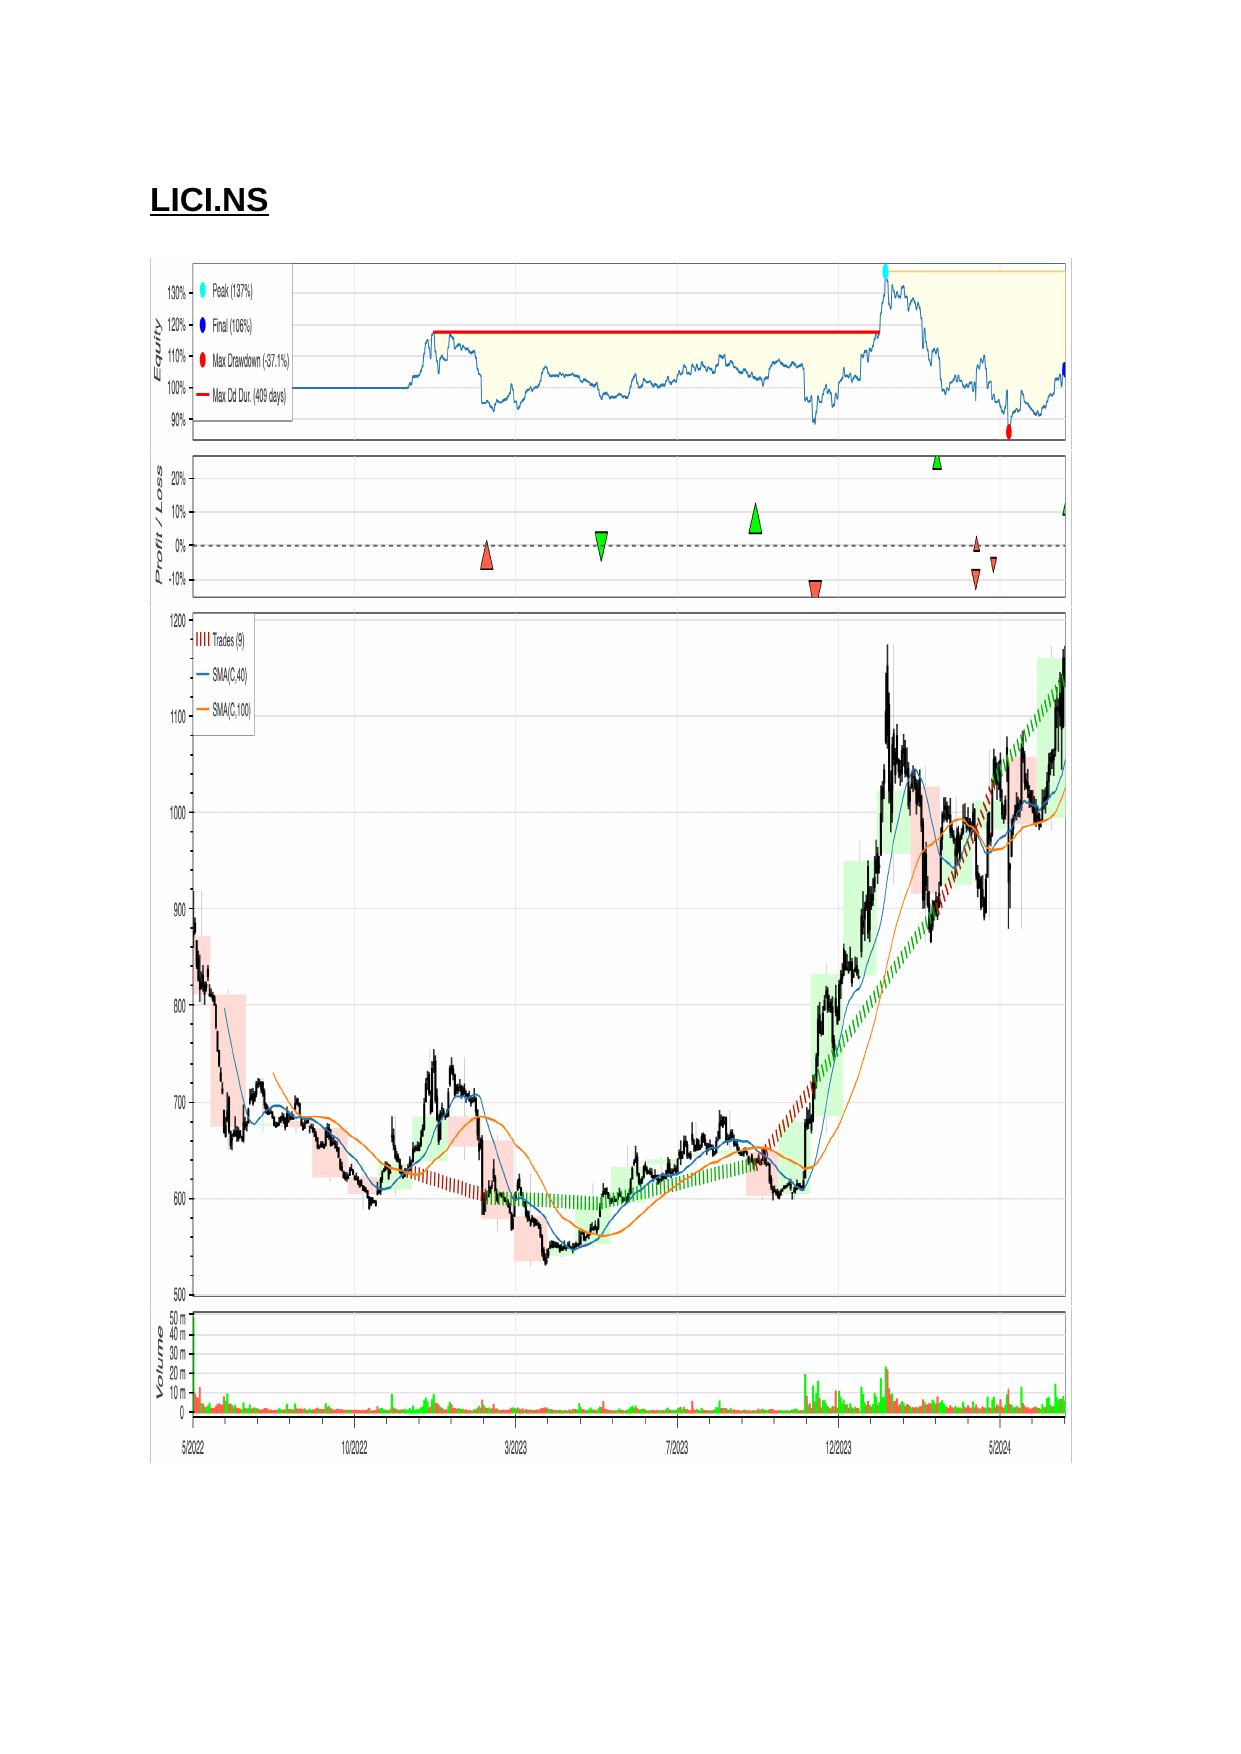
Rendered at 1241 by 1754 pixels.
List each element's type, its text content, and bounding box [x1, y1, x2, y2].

picture [150, 257, 1091, 1463]
text LICI.NS [150, 181, 1090, 219]
